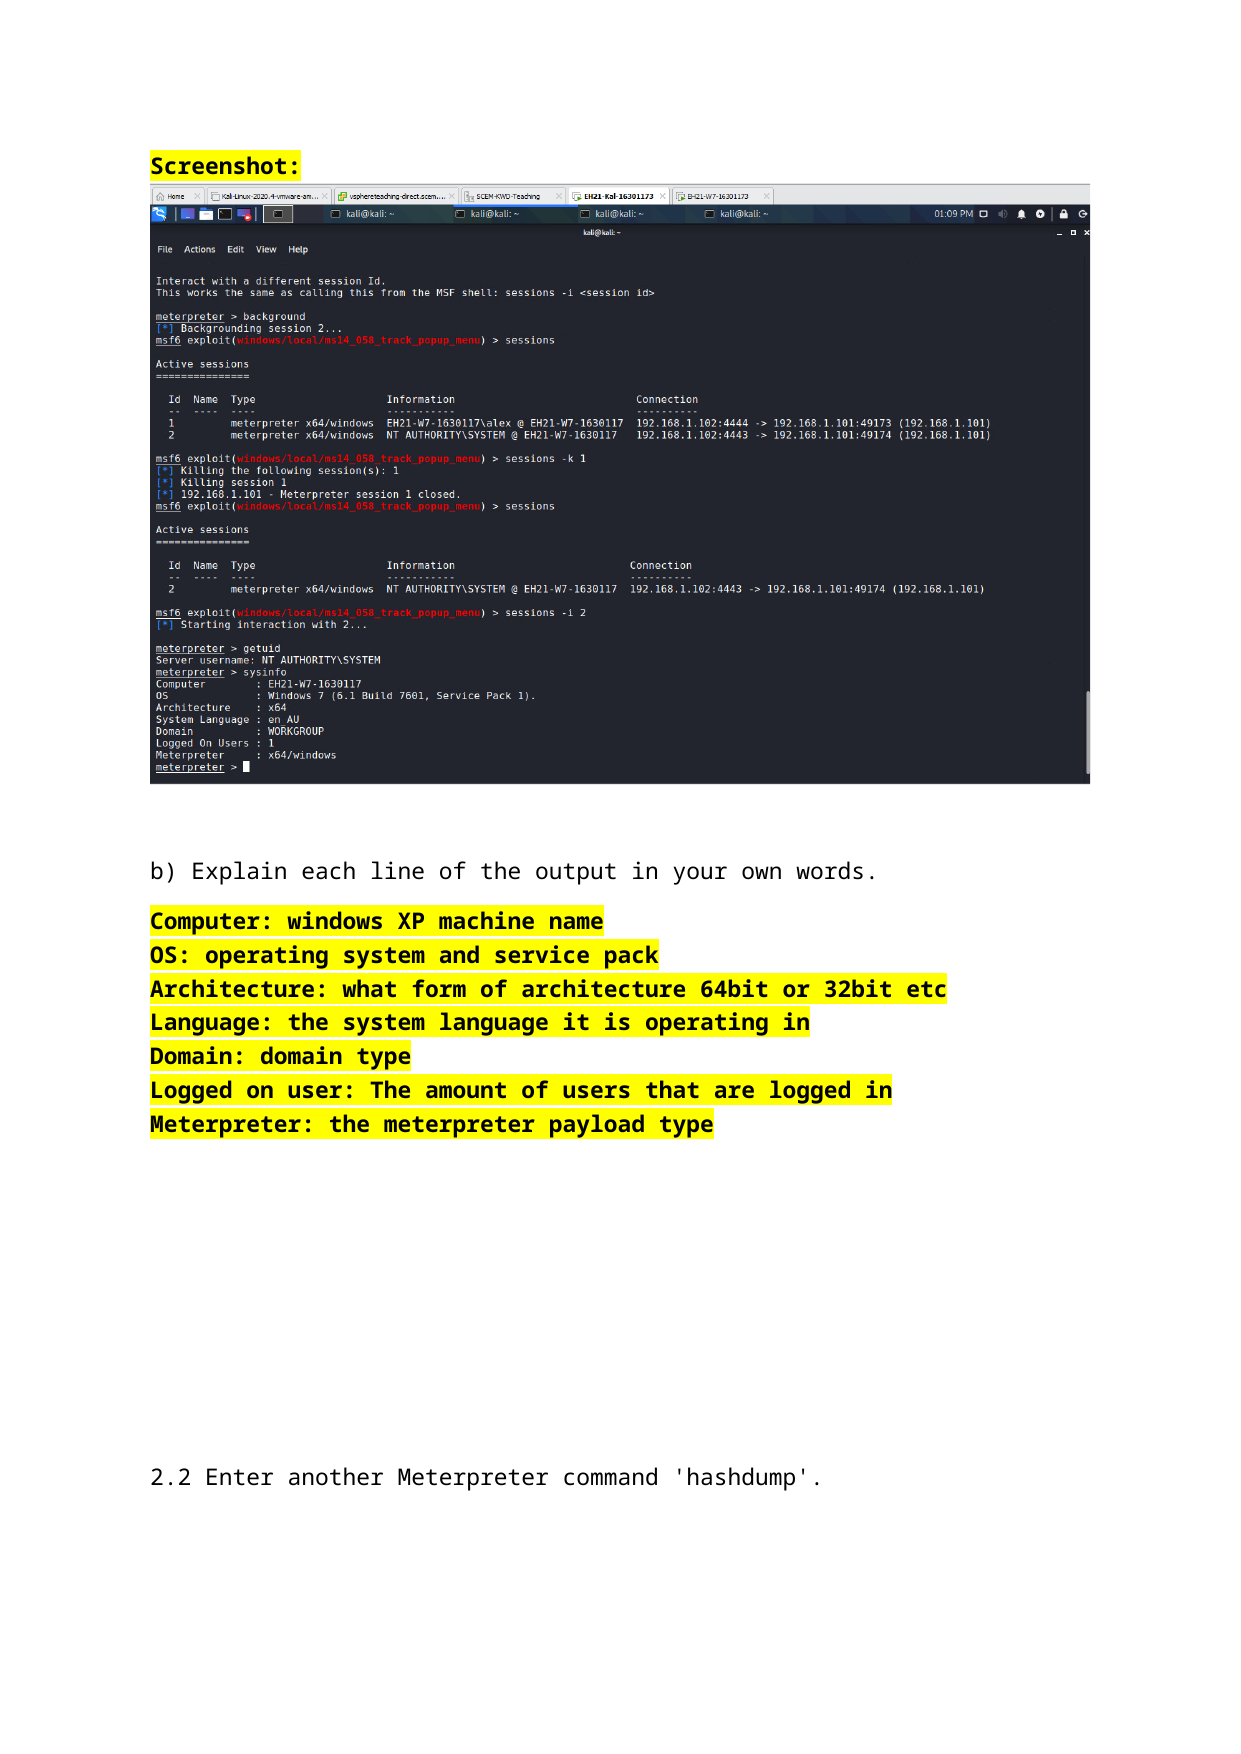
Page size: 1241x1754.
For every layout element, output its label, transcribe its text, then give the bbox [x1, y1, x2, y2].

text Computer: windows XP machine name OS: operating system and service pack Architecture: what form of architecture 64bit or 32bit etc Language: the system language it is operating in Domain: domain type Logged on user: The amount of users that are logged in Meterpreter: the meterpreter payload type [150, 905, 1090, 1139]
picture [150, 183, 1091, 785]
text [150, 150, 1090, 183]
text 2.2 Enter another Meterpreter command 'hashdump'. [150, 1460, 1090, 1492]
text b) Explain each line of the output in your own words. [150, 854, 1090, 886]
